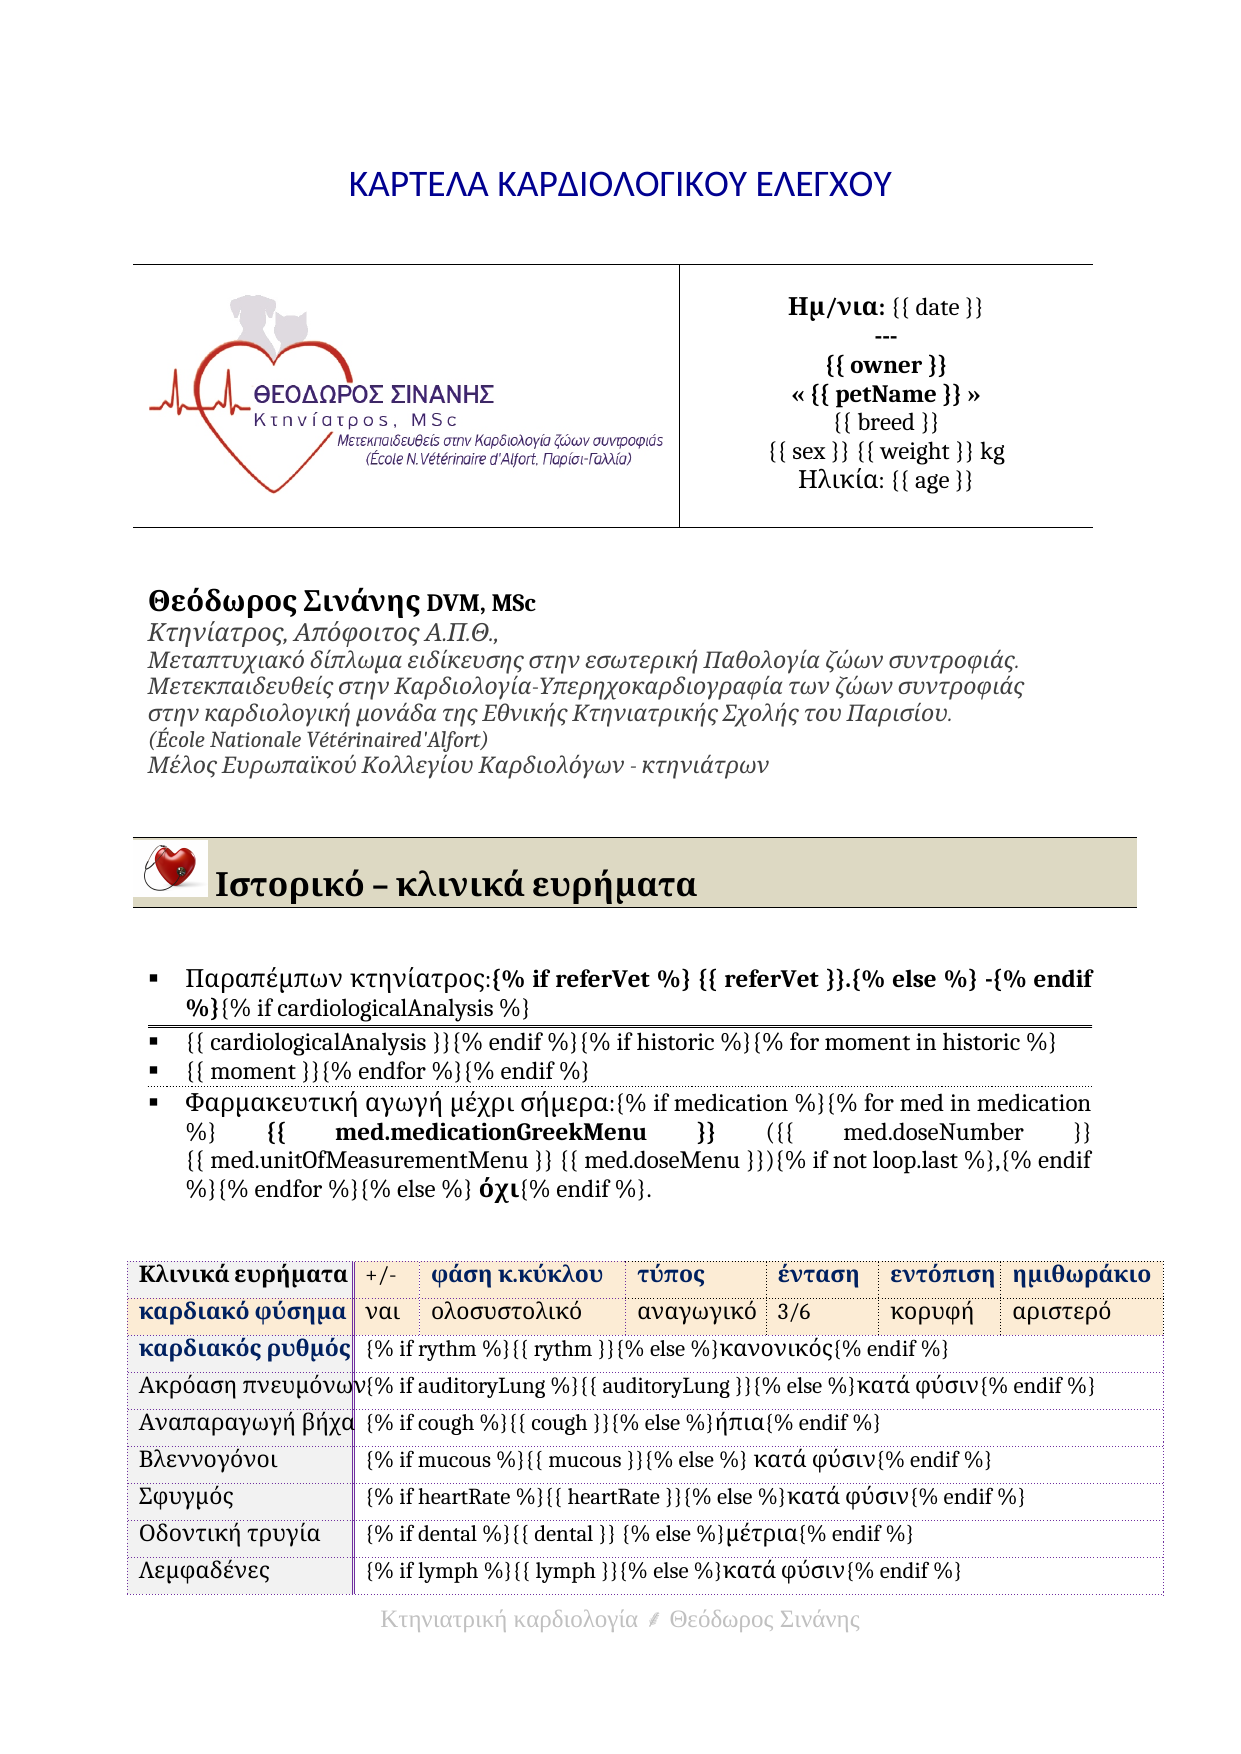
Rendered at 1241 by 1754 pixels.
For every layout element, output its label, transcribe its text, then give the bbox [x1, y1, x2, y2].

table_cell Ακρόαση πνευμόνων [127, 1372, 352, 1409]
table_header φάση κ.κύκλου [420, 1261, 626, 1298]
table_cell {% if cough %}{{ cough }}{% else %}ήπια{% endif %} [355, 1409, 1163, 1446]
text Μεταπτυχιακό δίπλωμα ειδίκευσης στην εσωτερική Παθολογία ζώων συντροφιάς. [148, 648, 1092, 674]
table_cell αναγωγικό [626, 1298, 766, 1335]
list Παραπέμπων κτηνίατρος:{% if referVet %} {{ referVet }}.{% else %} -{% endif %}{% if cardiologicalAnalysis %} [148, 965, 1092, 1025]
table_header εντόπιση [879, 1261, 1001, 1298]
table_cell Οδοντική τρυγία [127, 1520, 352, 1557]
text Κτηνίατρος, Απόφοιτος Α.Π.Θ., [148, 619, 1092, 648]
table_header τύπος [626, 1261, 766, 1298]
table_cell Βλεννογόνοι [127, 1446, 352, 1483]
table_cell {% if auditoryLung %}{{ auditoryLung }}{% else %}κατά φύσιν{% endif %} [355, 1372, 1163, 1409]
table_cell 3/6 [766, 1298, 879, 1335]
table_cell Λεμφαδένες [127, 1557, 352, 1594]
picture [149, 292, 664, 499]
text Μέλος Ευρωπαϊκού Κολλεγίου Καρδιολόγων - κτηνιάτρων [148, 753, 1092, 779]
picture [132, 840, 208, 897]
list Φαρμακευτική αγωγή μέχρι σήμερα:{% if medication %}{% for med in medication %} {{ med.medicationGreekMenu }} ({{ med.doseNumber }} {{ med.unitOfMeasurementMenu }} {{ med.doseMenu }}){% if not loop.last %},{% endif %}{% endfor %}{% else %} όχι{% endif %}. [148, 1086, 1092, 1204]
subtitle ΚΑΡΤΕΛΑ καρδιολογικου ελεγχου [148, 160, 1092, 206]
text στην καρδιολογική μονάδα της Εθνικής Κτηνιατρικής Σχολής του Παρισίου. [148, 700, 1092, 727]
table_cell {% if mucous %}{{ mucous }}{% else %} κατά φύσιν{% endif %} [355, 1446, 1163, 1483]
table_header [133, 265, 679, 527]
table_header Κλινικά ευρήματα [127, 1261, 352, 1298]
table_cell καρδιακός ρυθμός [127, 1335, 352, 1372]
list {{ cardiologicalAnalysis }}{% endif %}{% if historic %}{% for moment in historic %} [148, 1028, 1092, 1057]
table_header ημιθωράκιο [1001, 1261, 1163, 1298]
table_cell {% if rythm %}{{ rythm }}{% else %}κανονικός{% endif %} [355, 1335, 1163, 1372]
table_cell ναι [355, 1298, 419, 1335]
table_cell ολοσυστολικό [420, 1298, 626, 1335]
table_cell κορυφή [879, 1298, 1001, 1335]
text (École Nationale Vétérinaired'Alfort) [148, 727, 1092, 753]
text Ιστορικό – κλινικά ευρήματα [133, 838, 1137, 907]
table_cell Σφυγμός [127, 1483, 352, 1520]
table_header +/- [355, 1261, 419, 1298]
list {{ moment }}{% endfor %}{% endif %} [148, 1057, 1092, 1086]
table_cell Αναπαραγωγή βήχα [127, 1409, 352, 1446]
table_cell {% if heartRate %}{{ heartRate }}{% else %}κατά φύσιν{% endif %} [355, 1483, 1163, 1520]
text Θεόδωρος Σινάνης DVM, MSc [148, 585, 1092, 619]
text Μετεκπαιδευθείς στην Καρδιολογία-Υπερηχοκαρδιογραφία των ζώων συντροφιάς [148, 674, 1092, 700]
table_header ένταση [766, 1261, 879, 1298]
table_cell καρδιακό φύσημα [127, 1298, 352, 1335]
table_cell {% if lymph %}{{ lymph }}{% else %}κατά φύσιν{% endif %} [355, 1557, 1163, 1594]
table_cell αριστερό [1001, 1298, 1163, 1335]
table_header Ημ/νια: {{ date }} --- {{ owner }} « {{ petName }} » {{ breed }} {{ sex }} {{ weight }} kg Ηλικία: {{ age }} [680, 265, 1093, 527]
table_cell {% if dental %}{{ dental }} {% else %}μέτρια{% endif %} [355, 1520, 1163, 1557]
